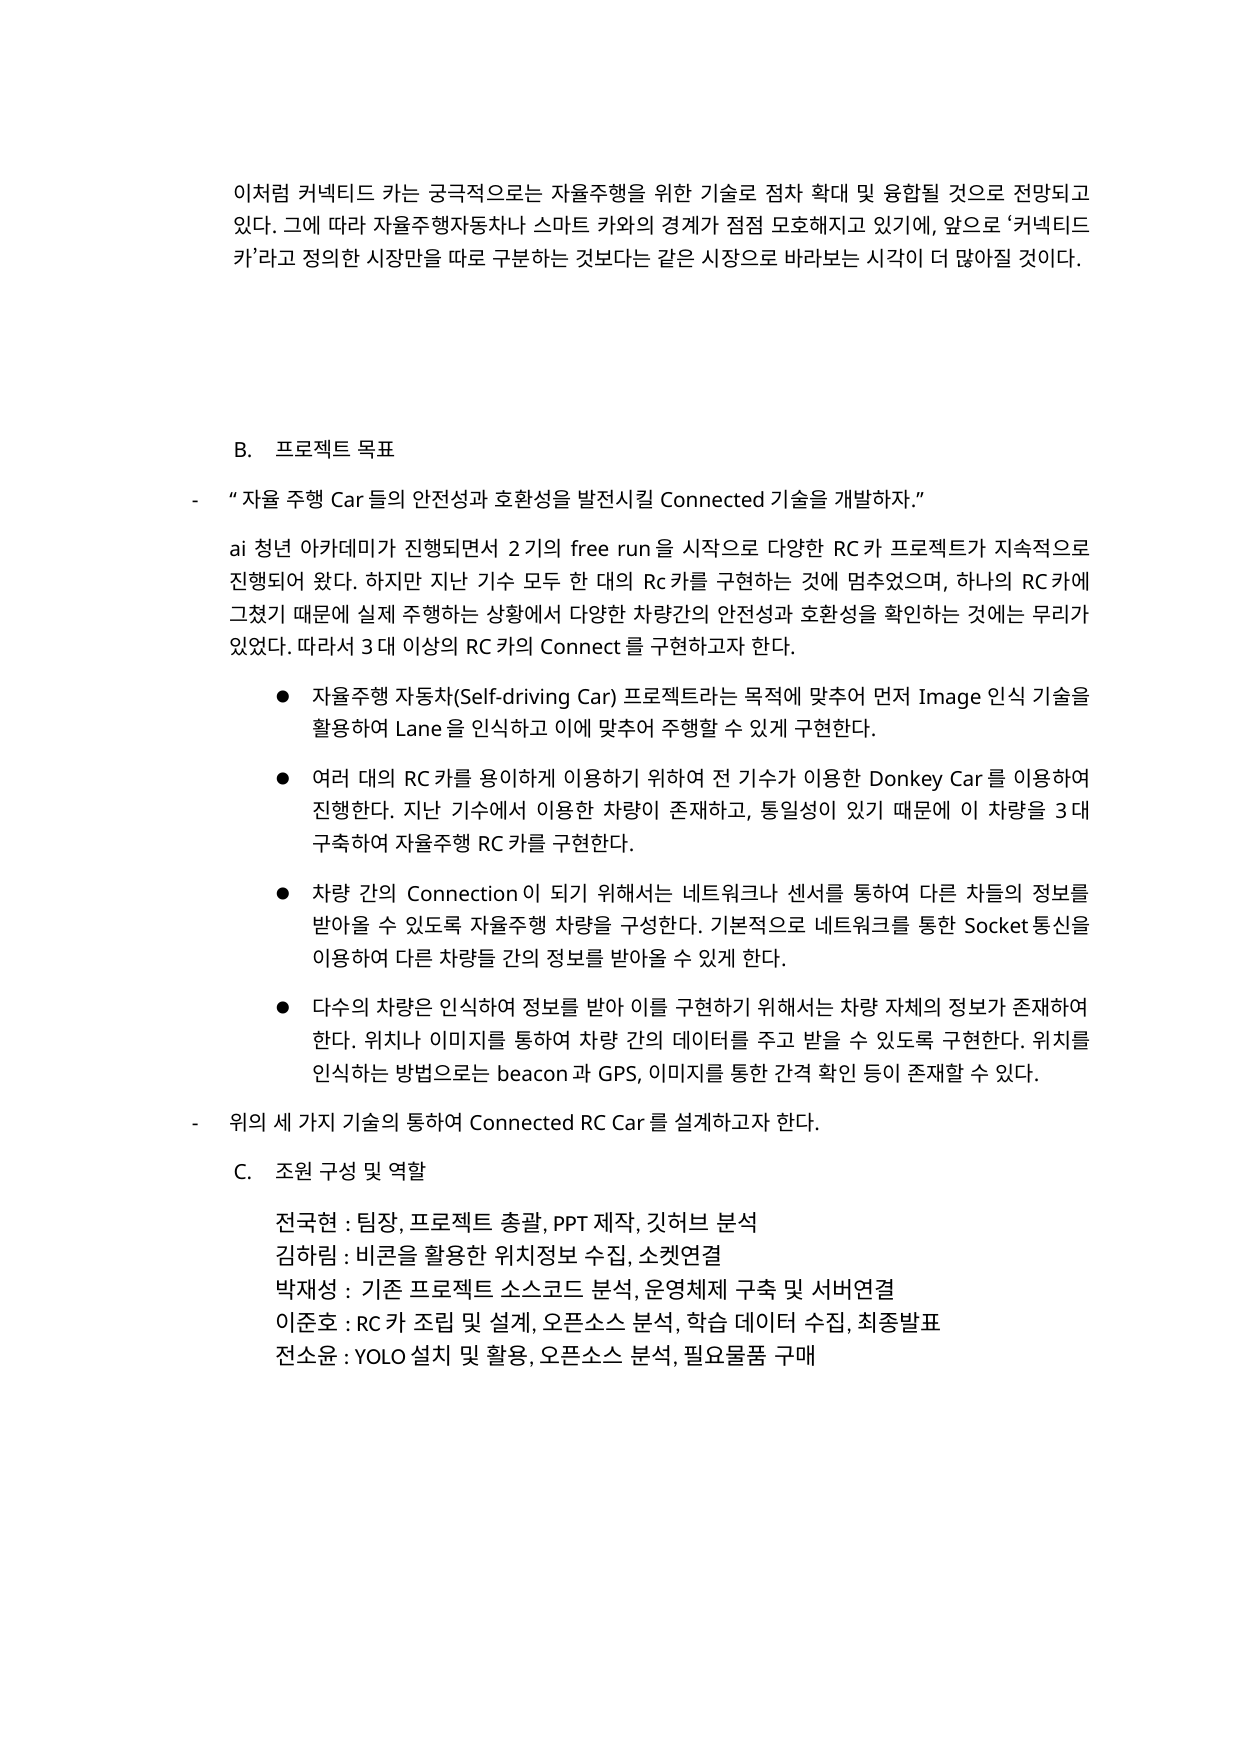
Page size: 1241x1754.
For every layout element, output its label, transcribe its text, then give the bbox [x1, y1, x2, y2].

list “ 자율 주행 Car들의 안전성과 호환성을 발전시킬 Connected 기술을 개발하자.” [192, 483, 1090, 513]
list 프로젝트 목표 [233, 434, 1090, 464]
list 자율주행 자동차(Self-driving Car) 프로젝트라는 목적에 맞추어 먼저 Image 인식 기술을 활용하여 Lane을 인식하고 이에 맞추어 주행할 수 있게 구현한다. [275, 680, 1090, 743]
text 이처럼 커넥티드 카는 궁극적으로는 자율주행을 위한 기술로 점차 확대 및 융합될 것으로 전망되고 있다. 그에 따라 자율주행자동차나 스마트 카와의 경계가 점점 모호해지고 있기에, 앞으로 ‘커넥티드 카’라고 정의한 시장만을 따로 구분하는 것보다는 같은 시장으로 바라보는 시각이 더 많아질 것이다. [233, 177, 1090, 273]
list ai 청년 아카데미가 진행되면서 2기의 free run을 시작으로 다양한 RC카 프로젝트가 지속적으로 진행되어 왔다. 하지만 지난 기수 모두 한 대의 Rc카를 구현하는 것에 멈추었으며, 하나의 RC카에 그쳤기 때문에 실제 주행하는 상황에서 다양한 차량간의 안전성과 호환성을 확인하는 것에는 무리가 있었다. 따라서 3대 이상의 RC카의 Connect를 구현하고자 한다. [229, 532, 1090, 661]
list 여러 대의 RC카를 용이하게 이용하기 위하여 전 기수가 이용한 Donkey Car를 이용하여 진행한다. 지난 기수에서 이용한 차량이 존재하고, 통일성이 있기 때문에 이 차량을 3대 구축하여 자율주행 RC카를 구현한다. [275, 762, 1090, 858]
text 박재성 : 기존 프로젝트 소스코드 분석, 운영체제 구축 및 서버연결 [275, 1271, 1090, 1305]
list 조원 구성 및 역할 [233, 1156, 1090, 1186]
list 차량 간의 Connection이 되기 위해서는 네트워크나 센서를 통하여 다른 차들의 정보를 받아올 수 있도록 자율주행 차량을 구성한다. 기본적으로 네트워크를 통한 Socket통신을 이용하여 다른 차량들 간의 정보를 받아올 수 있게 한다. [275, 877, 1090, 972]
text 전소윤 : YOLO설치 및 활용, 오픈소스 분석, 필요물품 구매 [275, 1338, 1090, 1371]
text 이준호 : RC카 조립 및 설계, 오픈소스 분석, 학습 데이터 수집, 최종발표 [275, 1305, 1090, 1338]
text 전국현 : 팀장, 프로젝트 총괄, PPT 제작, 깃허브 분석 [275, 1205, 1090, 1238]
list 다수의 차량은 인식하여 정보를 받아 이를 구현하기 위해서는 차량 자체의 정보가 존재하여 한다. 위치나 이미지를 통하여 차량 간의 데이터를 주고 받을 수 있도록 구현한다. 위치를 인식하는 방법으로는 beacon과 GPS, 이미지를 통한 간격 확인 등이 존재할 수 있다. [275, 992, 1090, 1087]
list 위의 세 가지 기술의 통하여 Connected RC Car를 설계하고자 한다. [192, 1106, 1090, 1137]
text 김하림 : 비콘을 활용한 위치정보 수집, 소켓연결 [275, 1238, 1090, 1271]
